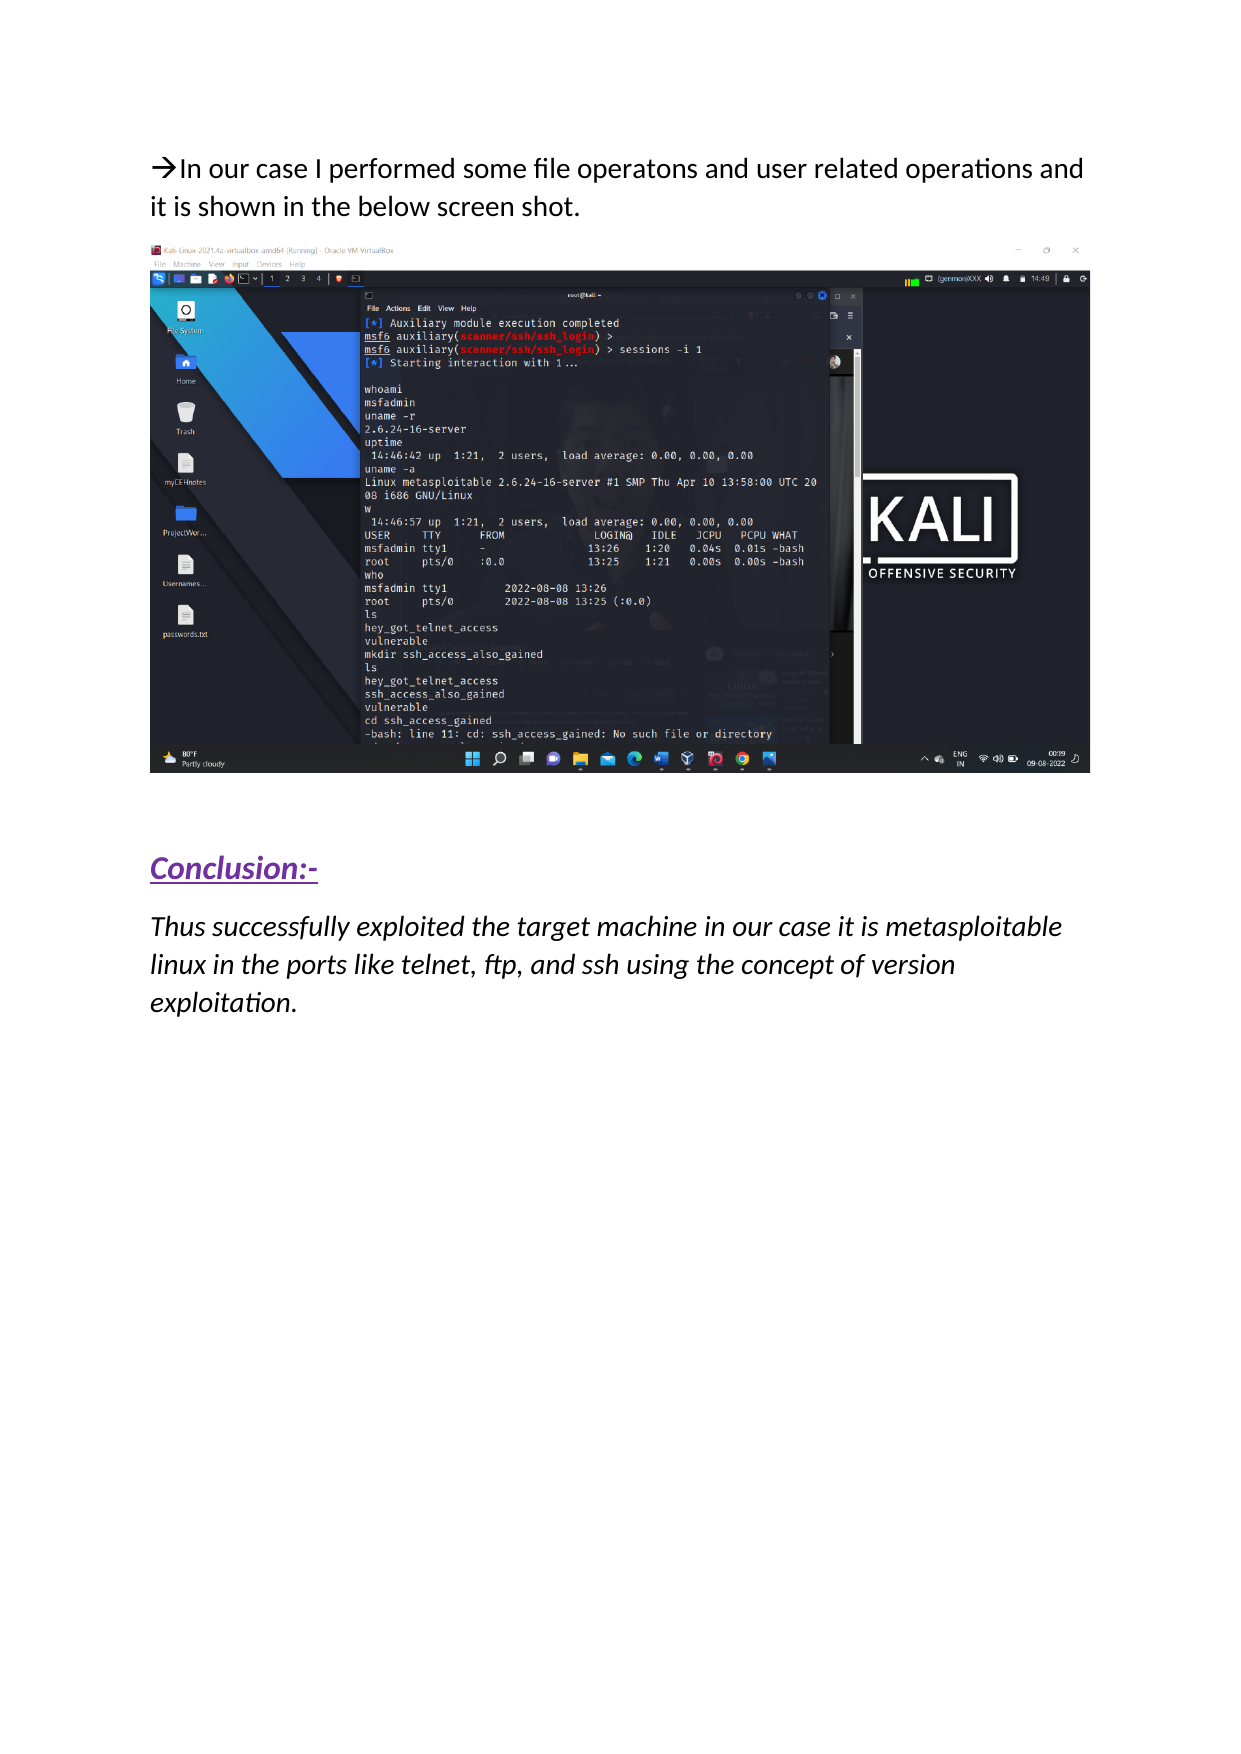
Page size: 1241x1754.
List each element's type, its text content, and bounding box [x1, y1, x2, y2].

text Thus successfully exploited the target machine in our case it is metasploitable linux in the ports like telnet, ftp, and ssh using the concept of version exploitation. [150, 908, 1090, 1020]
text Conclusion:- [150, 847, 1090, 888]
picture [150, 243, 1091, 773]
text In our case I performed some file operatons and user related operations and it is shown in the below screen shot. [150, 150, 1090, 224]
